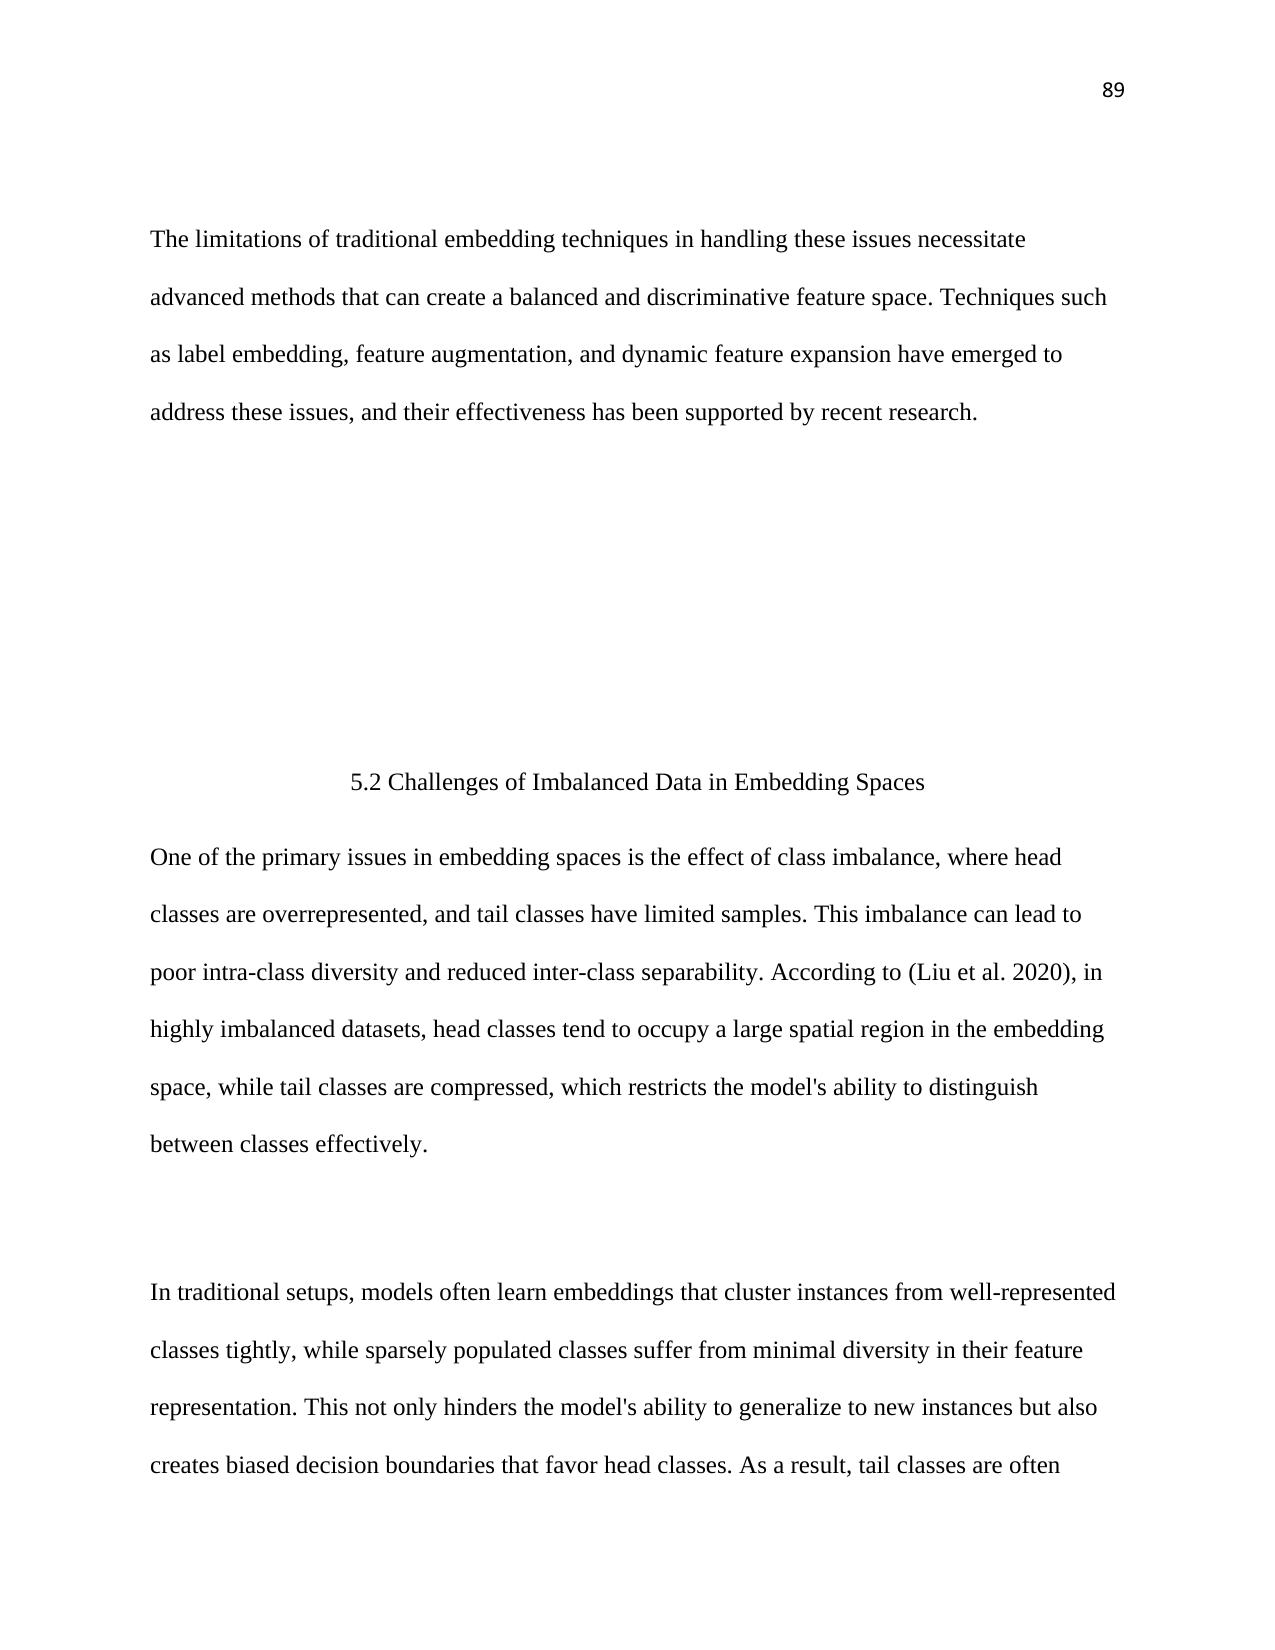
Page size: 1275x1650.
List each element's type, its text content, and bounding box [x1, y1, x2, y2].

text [150, 1277, 1125, 1479]
text One of the primary issues in embedding spaces is the effect of class imbalance, where head classes are overrepresented, and tail classes have limited samples. This imbalance can lead to poor intra-class diversity and reduced inter-class separability. According to (Liu et al. 2020), in highly imbalanced datasets, head classes tend to occupy a large spatial region in the embedding space, while tail classes are compressed, which restricts the model's ability to distinguish between classes effectively. [150, 842, 1125, 1158]
text 5.2 Challenges of Imbalanced Data in Embedding Spaces [150, 767, 1125, 796]
text The limitations of traditional embedding techniques in handling these issues necessitate advanced methods that can create a balanced and discriminative feature space. Techniques such as label embedding, feature augmentation, and dynamic feature expansion have emerged to address these issues, and their effectiveness has been supported by recent research. [150, 224, 1125, 425]
